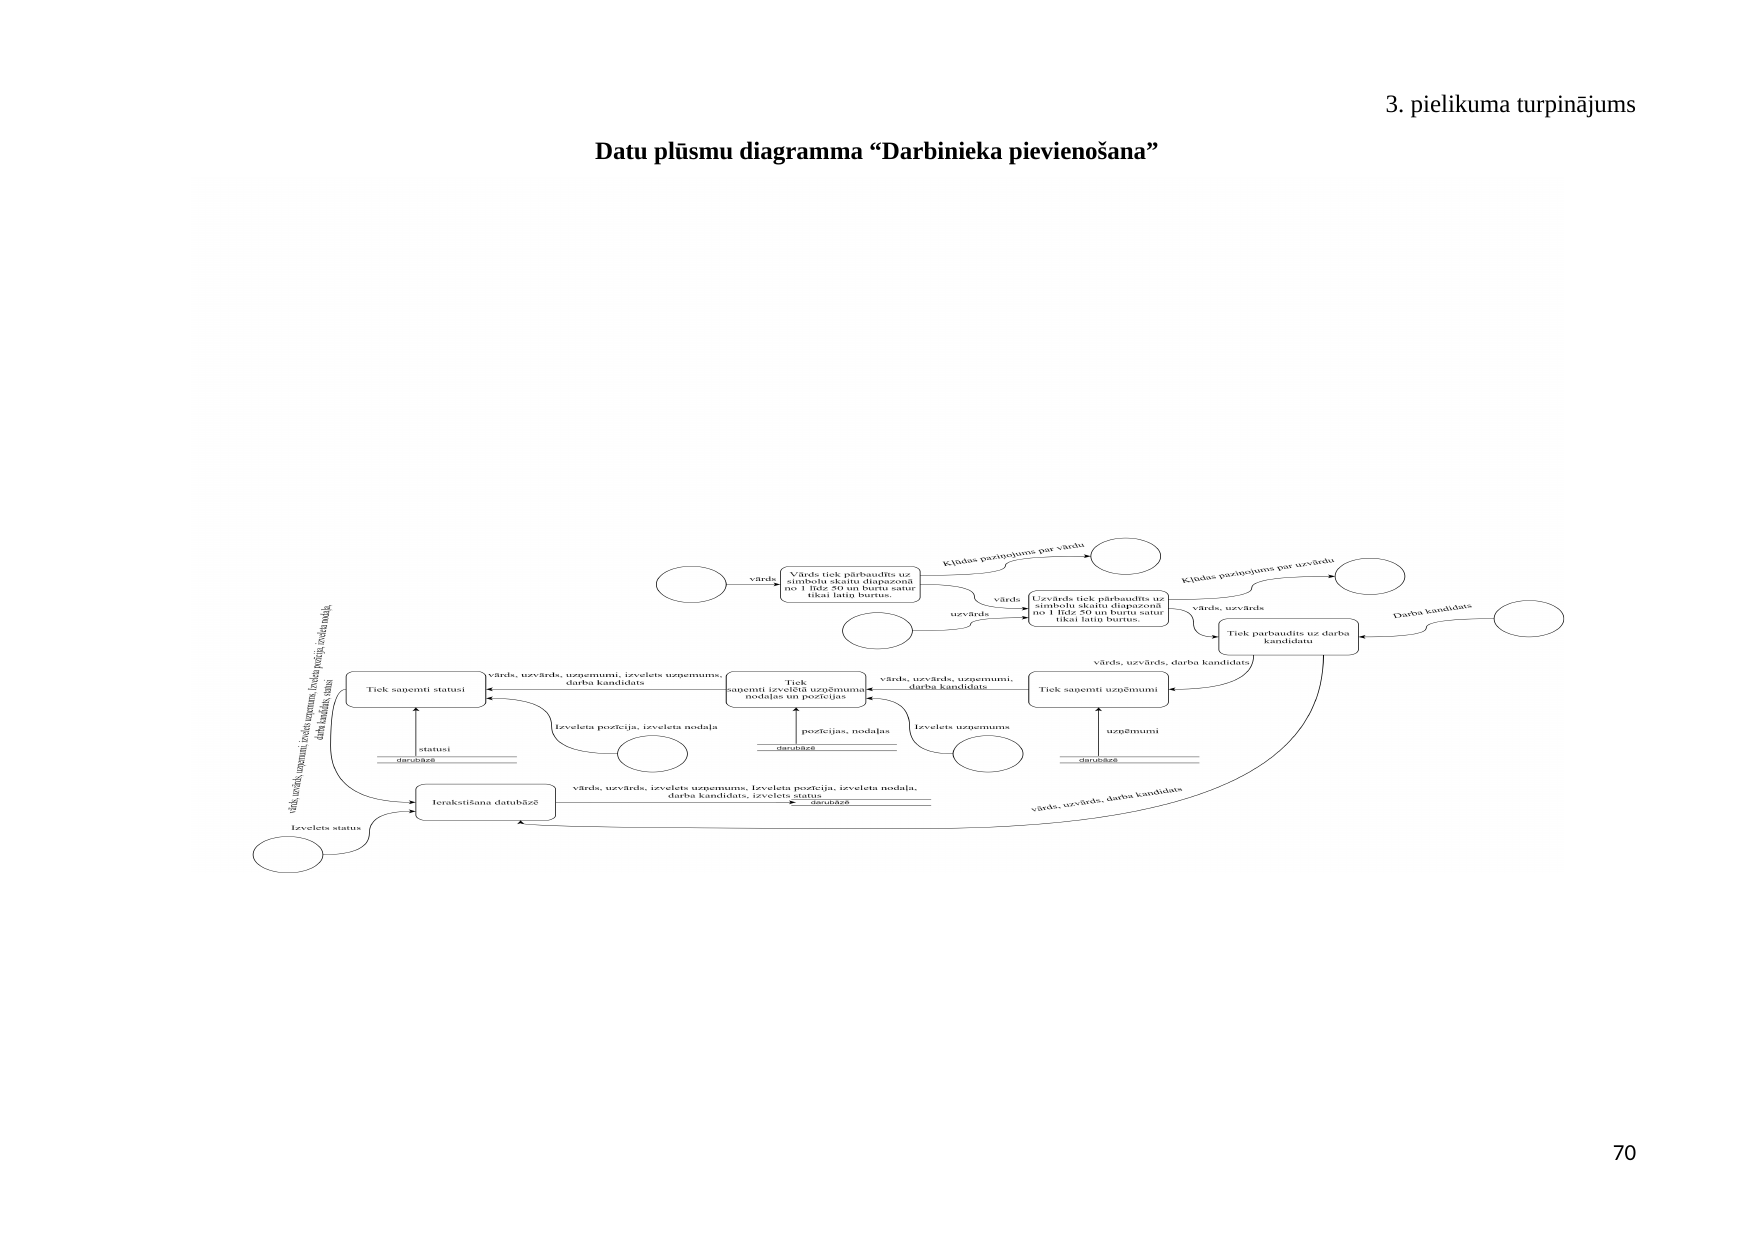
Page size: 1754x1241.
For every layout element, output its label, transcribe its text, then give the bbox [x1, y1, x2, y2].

picture [190, 177, 1565, 873]
text Datu plūsmu diagramma “Darbinieka pievienošana” [118, 136, 1636, 165]
text 3. pielikuma turpinājums [118, 89, 1636, 117]
